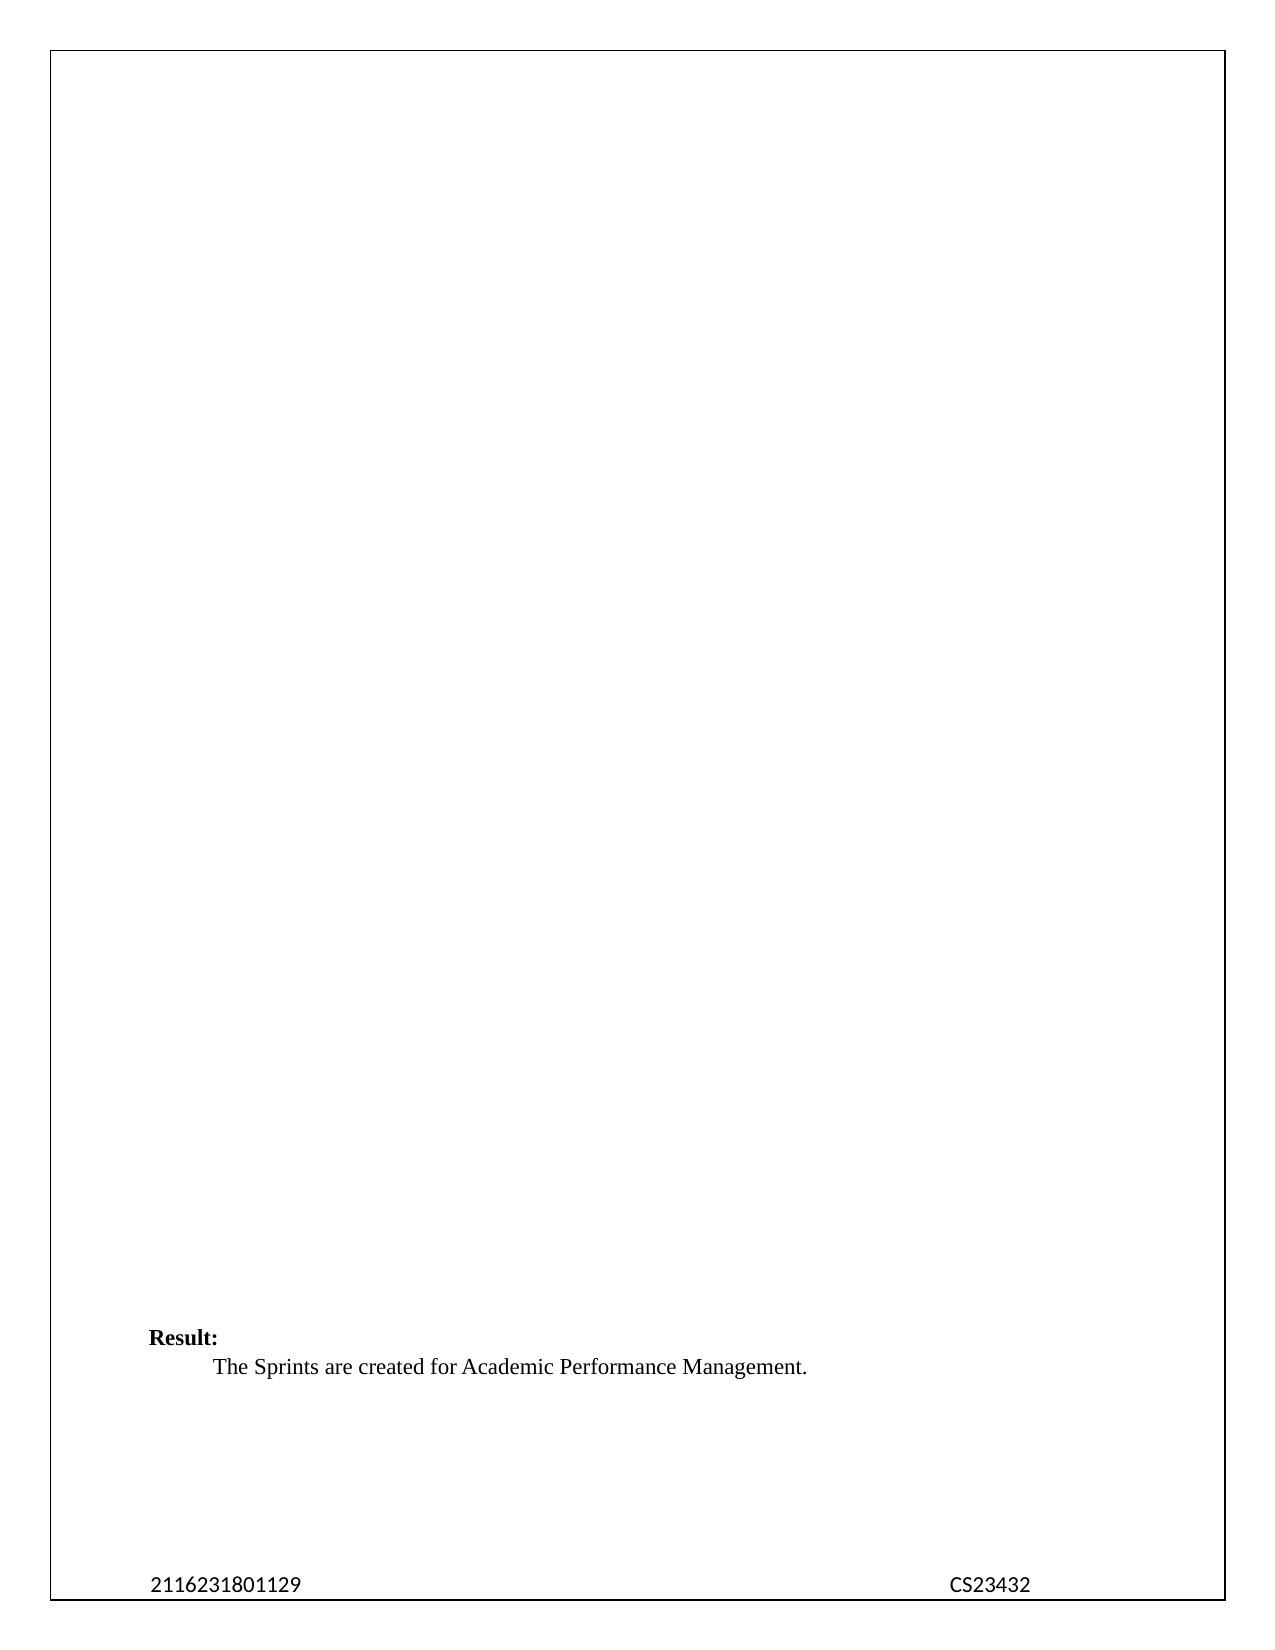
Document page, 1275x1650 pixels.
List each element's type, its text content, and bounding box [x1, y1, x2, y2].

text Result: [148, 1324, 1064, 1350]
text The Sprints are created for Academic Performance Management. [150, 1353, 1128, 1379]
